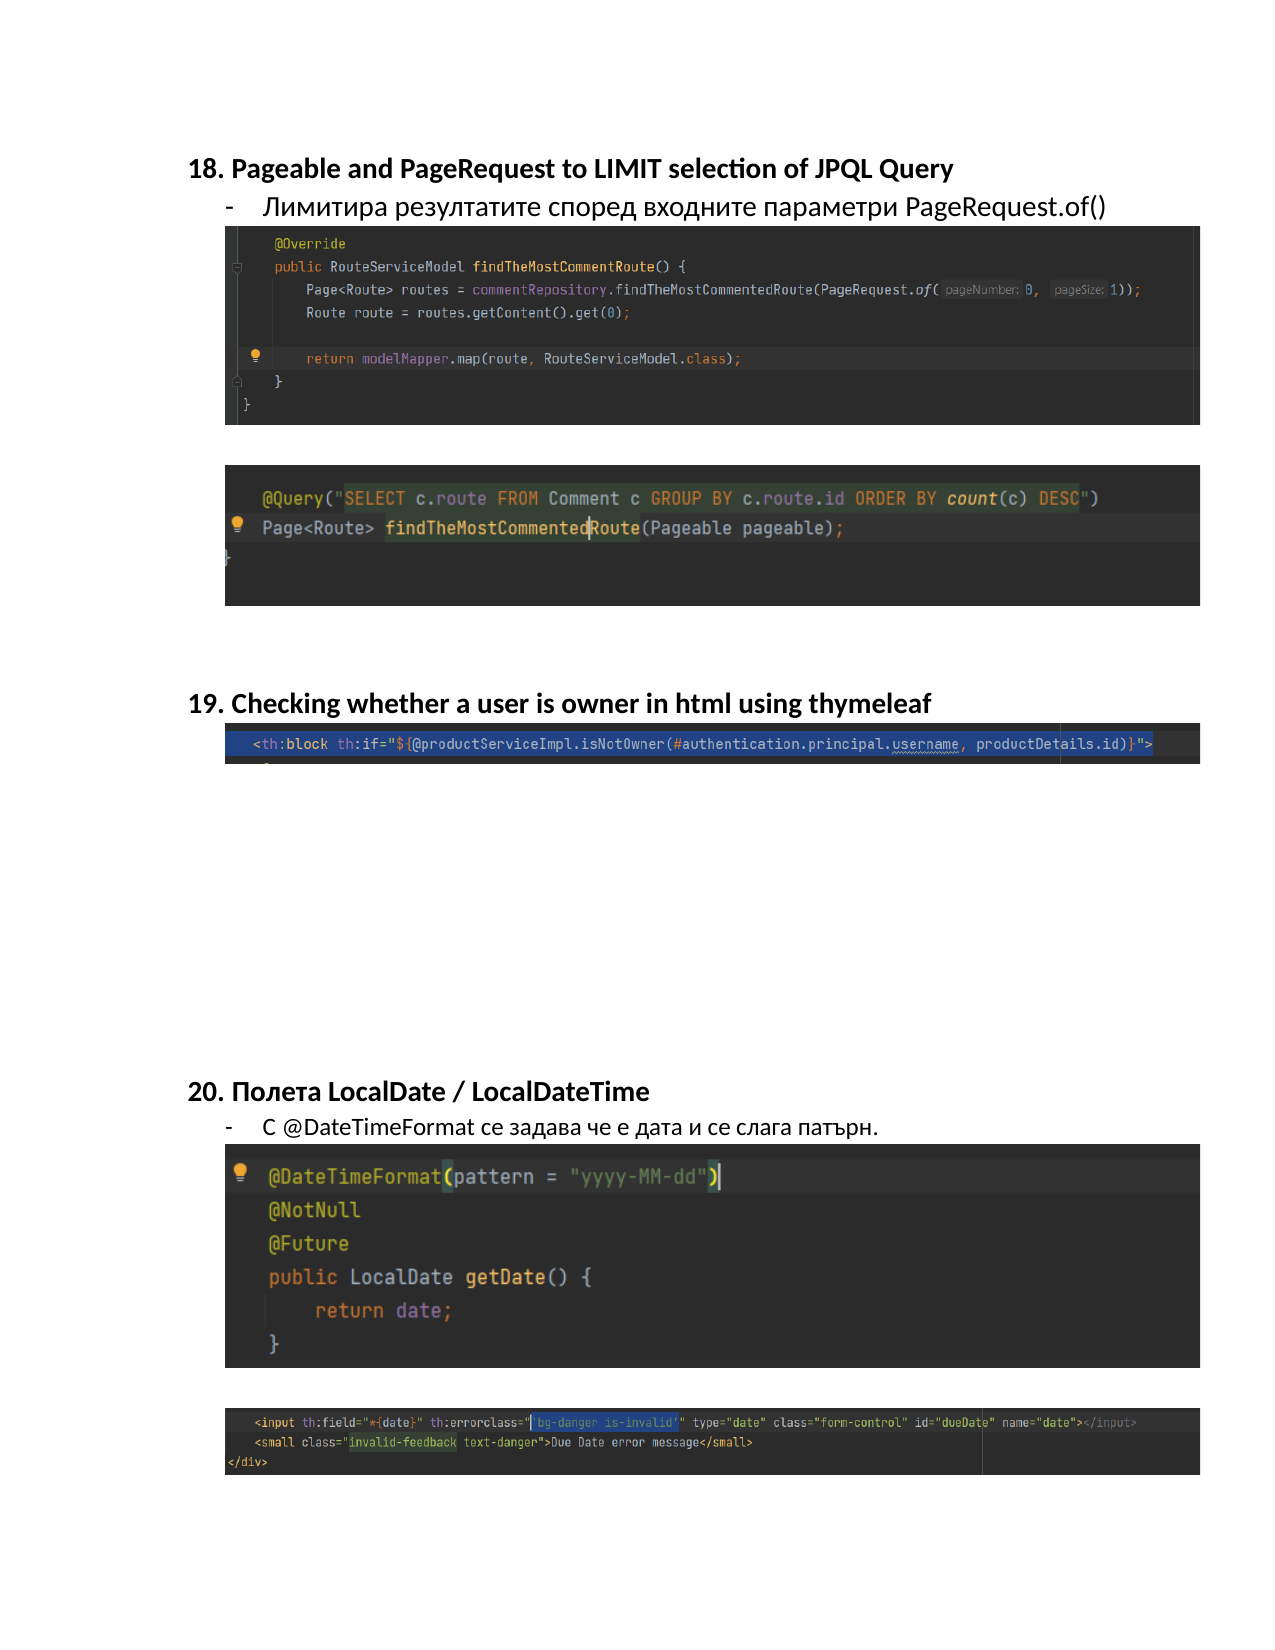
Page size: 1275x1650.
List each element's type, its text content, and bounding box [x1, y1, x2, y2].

list Checking whether a user is owner in html using thymeleaf [187, 685, 1125, 720]
list Полета LocalDate / LocalDateTime [187, 1073, 1125, 1109]
list Pageable and PageRequest to LIMIT selection of JPQL Query [187, 150, 1125, 186]
picture [225, 226, 1200, 425]
picture [225, 465, 1200, 606]
picture [225, 1408, 1200, 1475]
list Лимитира резултатите според входните параметри PageRequest.of() [225, 188, 1125, 224]
picture [225, 723, 1200, 764]
picture [225, 1144, 1200, 1368]
list С @DateTimeFormat се задава че е дата и се слага патърн. [225, 1112, 1125, 1142]
